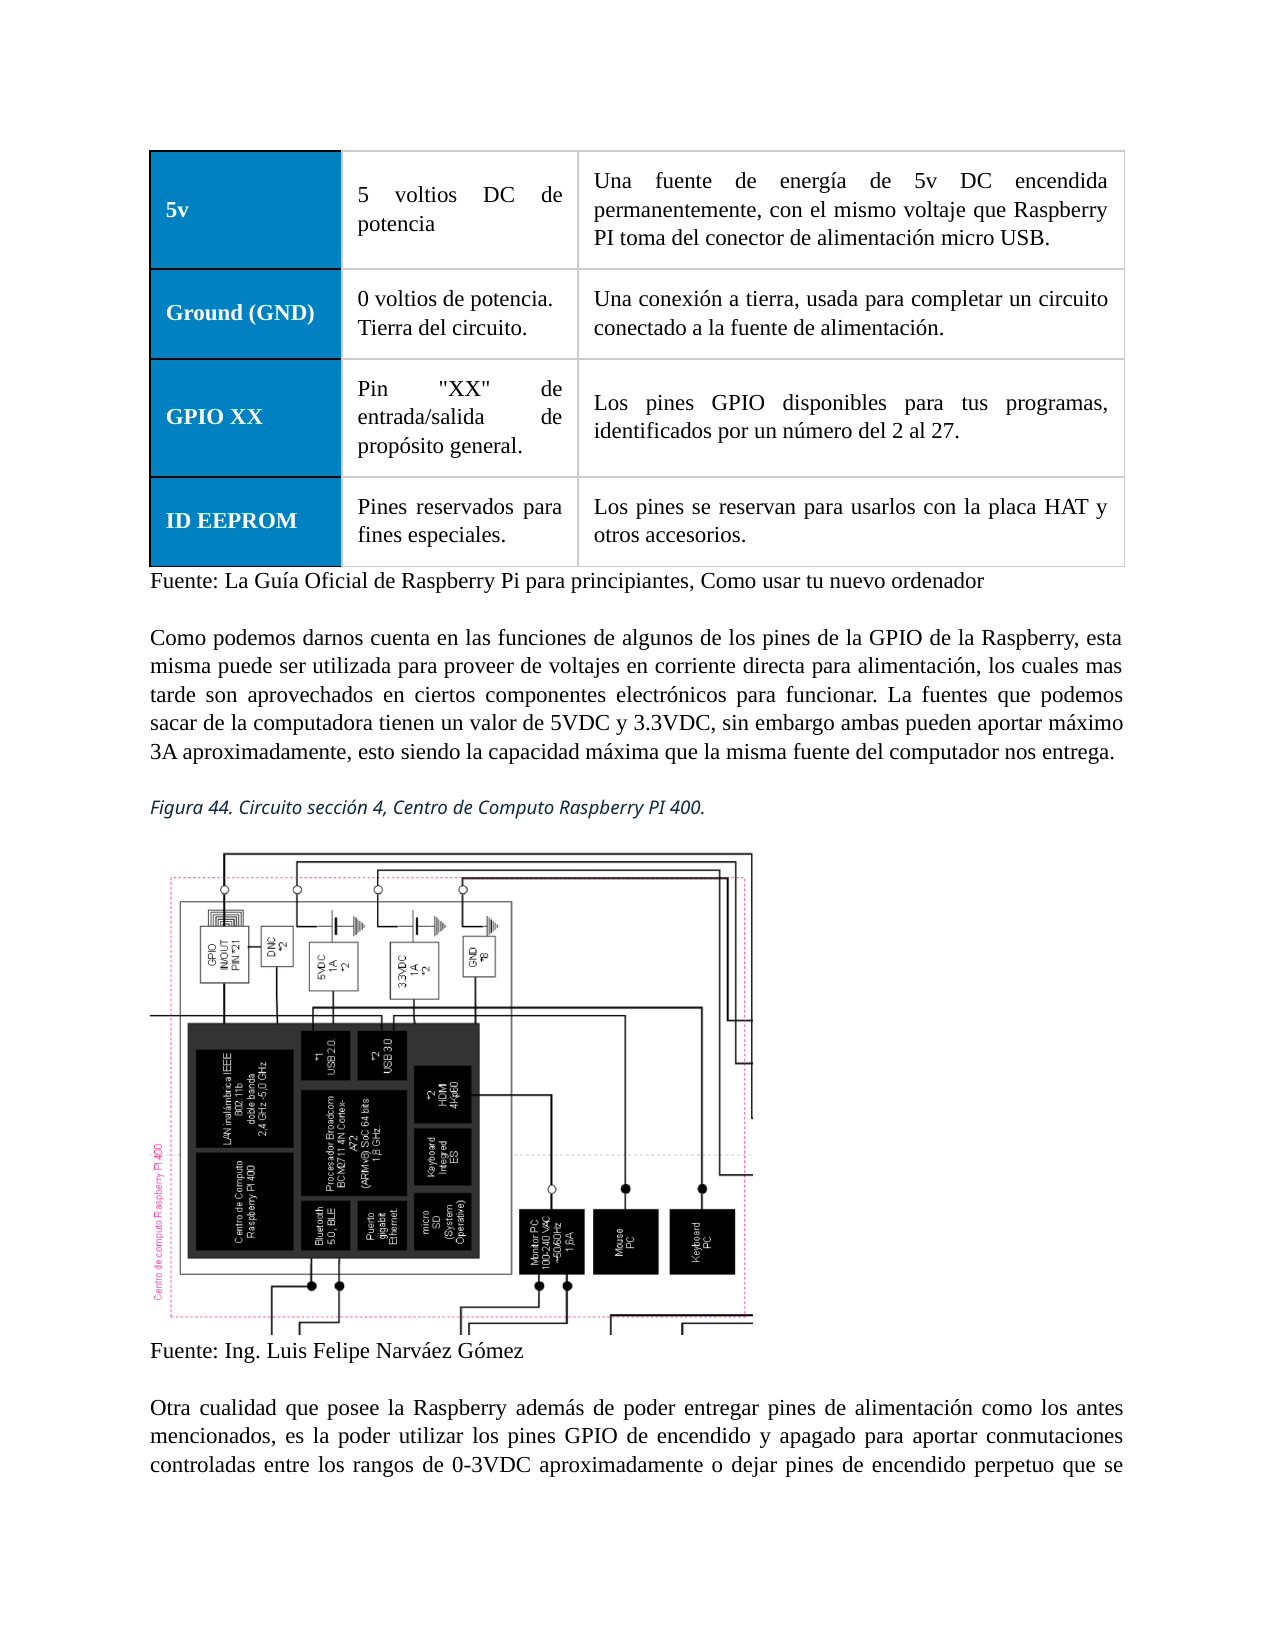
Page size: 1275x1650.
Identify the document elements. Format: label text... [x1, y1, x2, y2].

text Como podemos darnos cuenta en las funciones de algunos de los pines de la GPIO de la Raspberry, esta misma puede ser utilizada para proveer de voltajes en corriente directa para alimentación, los cuales mas tarde son aprovechados en ciertos componentes electrónicos para funcionar. La fuentes que podemos sacar de la computadora tienen un valor de 5VDC y 3.3VDC, sin embargo ambas pueden aportar máximo 3A aproximadamente, esto siendo la capacidad máxima que la misma fuente del computador nos entrega. [150, 624, 1125, 764]
text Figura 44. Circuito sección 4, Centro de Computo Raspberry PI 400. [150, 795, 1125, 820]
table_cell Ground (GND) [151, 270, 341, 358]
table_cell Los pines se reservan para usarlos con la placa HAT y otros accesorios. [579, 478, 1124, 566]
table_cell Pines reservados para fines especiales. [343, 478, 577, 566]
table_cell Una fuente de energía de 5v DC encendida permanentemente, con el mismo voltaje que Raspberry PI toma del conector de alimentación micro USB. [579, 152, 1124, 268]
table_cell GPIO XX [151, 360, 341, 476]
table_cell 5 voltios DC de potencia [343, 152, 577, 268]
table_cell Una conexión a tierra, usada para completar un circuito conectado a la fuente de alimentación. [579, 270, 1124, 358]
table_cell Los pines GPIO disponibles para tus programas, identificados por un número del 2 al 27. [579, 360, 1124, 476]
picture [150, 844, 752, 1335]
table_cell 5v [151, 152, 341, 268]
text Fuente: La Guía Oficial de Raspberry Pi para principiantes, Como usar tu nuevo ordenador [150, 567, 1125, 593]
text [150, 1394, 1125, 1477]
table_cell 0 voltios de potencia. Tierra del circuito. [343, 270, 577, 358]
table_cell Pin "XX" de entrada/salida de propósito general. [343, 360, 577, 476]
text Fuente: Ing. Luis Felipe Narváez Gómez [150, 1337, 1125, 1363]
table_cell ID EEPROM [151, 478, 341, 566]
